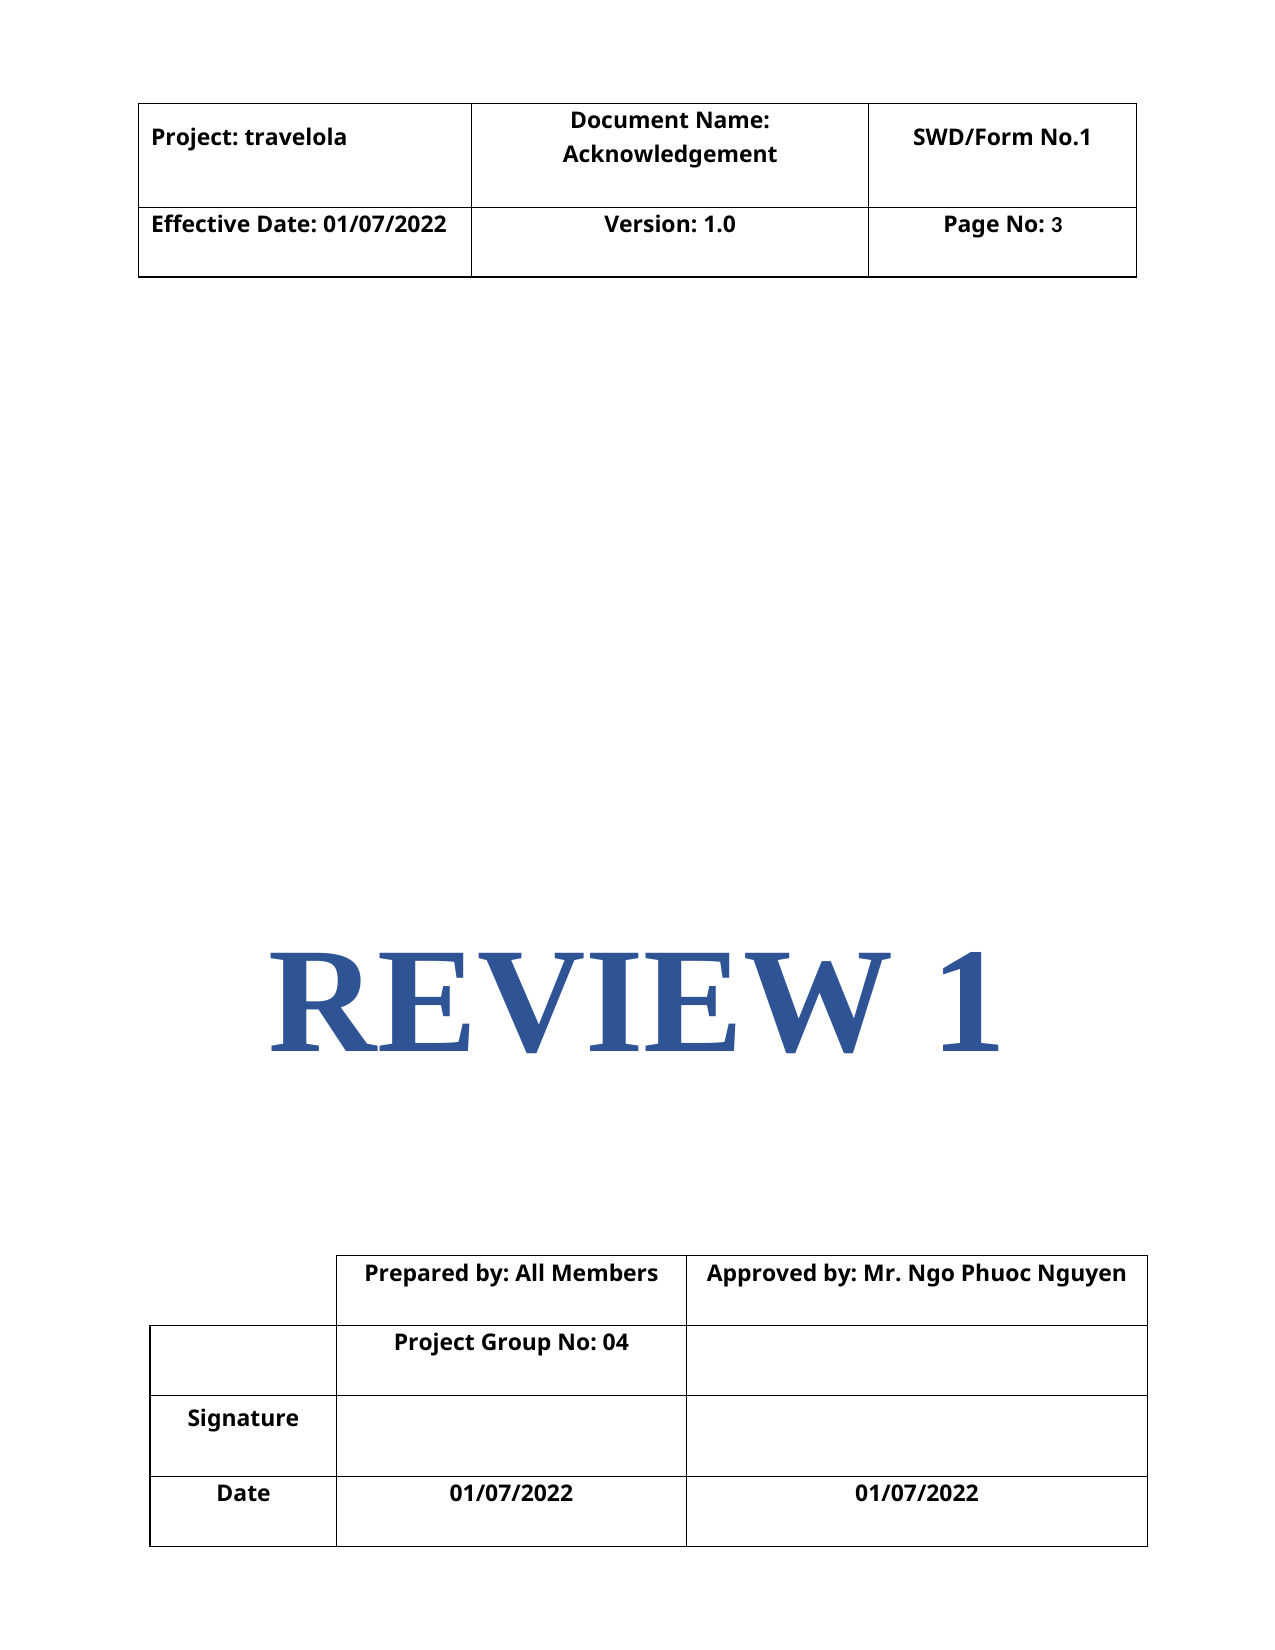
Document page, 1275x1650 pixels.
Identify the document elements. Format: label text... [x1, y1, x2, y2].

subtitle REVIEW 1 [150, 911, 1125, 1083]
